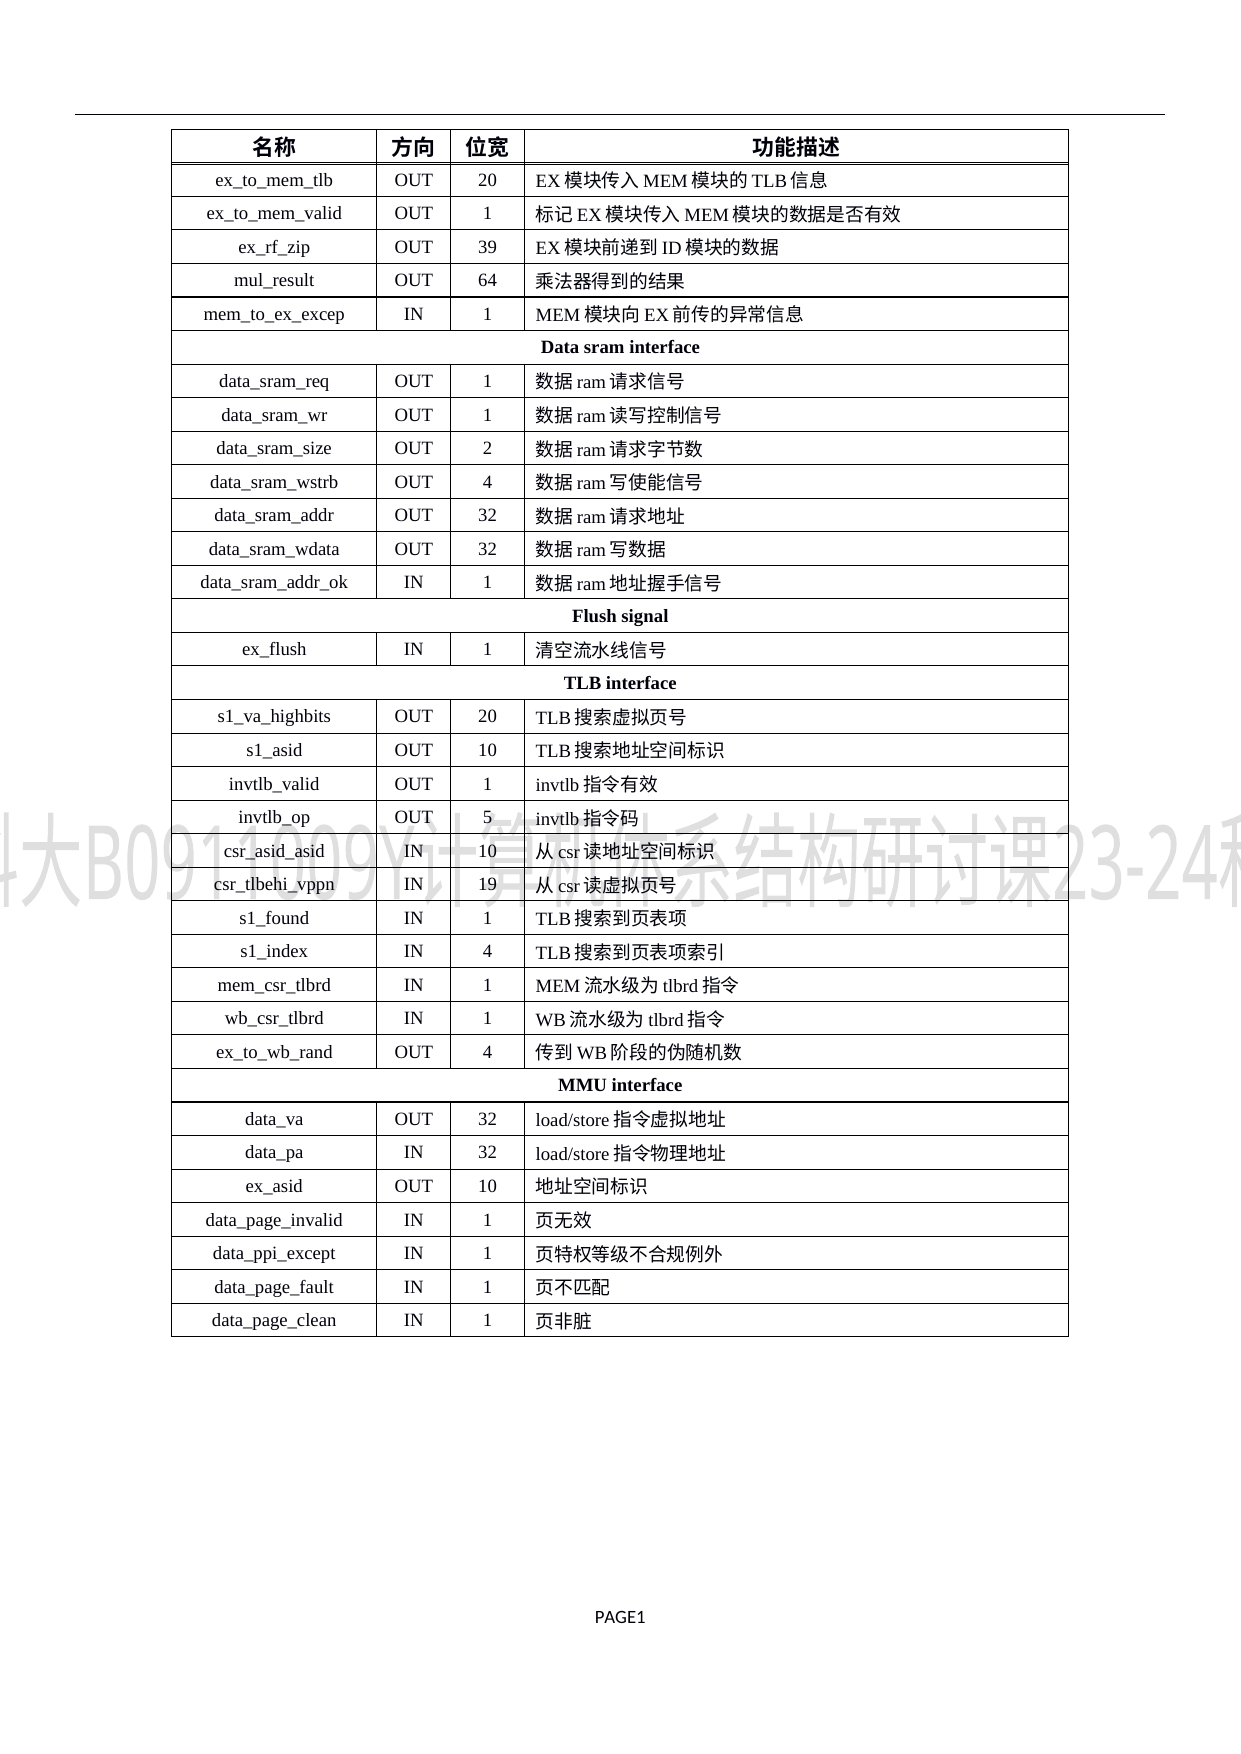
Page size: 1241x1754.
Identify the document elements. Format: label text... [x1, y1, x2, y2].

table_cell 清空流水线信号 [525, 633, 1068, 665]
table_cell data_pa [172, 1136, 376, 1168]
table_cell IN [377, 566, 450, 598]
table_cell 64 [451, 264, 524, 296]
table_header 方向 [377, 130, 450, 162]
table_cell IN [377, 1270, 450, 1303]
table_cell 数据ram请求地址 [525, 499, 1068, 531]
table_cell 1 [451, 398, 524, 431]
table_cell data_sram_wdata [172, 532, 376, 565]
table_cell IN [377, 968, 450, 1001]
table_cell 地址空间标识 [525, 1170, 1068, 1202]
table_cell s1_va_highbits [172, 700, 376, 732]
table_cell OUT [377, 734, 450, 766]
table_cell csr_asid_asid [172, 834, 376, 867]
table_header 位宽 [451, 130, 524, 162]
table_cell IN [377, 834, 450, 867]
table_cell 页无效 [525, 1203, 1068, 1236]
table_cell OUT [377, 365, 450, 397]
table_cell TLB搜索到页表项索引 [525, 935, 1068, 967]
table_cell data_ppi_except [172, 1237, 376, 1269]
table_cell 1 [451, 968, 524, 1001]
table_cell 1 [451, 566, 524, 598]
table_cell mem_to_ex_excep [172, 298, 376, 330]
table_cell 标记EX模块传入MEM模块的数据是否有效 [525, 197, 1068, 229]
table_cell 数据ram写数据 [525, 532, 1068, 565]
table_cell mul_result [172, 264, 376, 296]
table_cell data_sram_addr_ok [172, 566, 376, 598]
table_cell IN [377, 935, 450, 967]
table_cell 1 [451, 197, 524, 229]
table_cell OUT [377, 165, 450, 196]
table_cell OUT [377, 1103, 450, 1135]
table_cell 从csr读地址空间标识 [525, 834, 1068, 867]
table_cell invtlb_op [172, 801, 376, 833]
table_cell OUT [377, 532, 450, 565]
table_cell load/store指令虚拟地址 [525, 1103, 1068, 1135]
table_cell ex_to_mem_valid [172, 197, 376, 229]
table_cell 1 [451, 1304, 524, 1336]
table_cell s1_found [172, 901, 376, 934]
table_cell 页非脏 [525, 1304, 1068, 1336]
table_cell 1 [451, 365, 524, 397]
table_cell data_sram_wr [172, 398, 376, 431]
table_cell s1_asid [172, 734, 376, 766]
table_cell 4 [451, 935, 524, 967]
table_cell data_page_clean [172, 1304, 376, 1336]
table_cell EX模块传入MEM模块的TLB信息 [525, 165, 1068, 196]
table_cell 32 [451, 1103, 524, 1135]
table_cell Data sram interface [172, 331, 1068, 363]
table_cell invtlb_valid [172, 767, 376, 799]
table_cell 10 [451, 834, 524, 867]
table_cell 1 [451, 767, 524, 799]
table_cell data_page_fault [172, 1270, 376, 1303]
table_cell IN [377, 1237, 450, 1269]
table_cell ex_to_mem_tlb [172, 165, 376, 196]
table_cell 页不匹配 [525, 1270, 1068, 1303]
table_cell OUT [377, 1035, 450, 1068]
table_cell 4 [451, 465, 524, 498]
table_cell ex_flush [172, 633, 376, 665]
table_cell wb_csr_tlbrd [172, 1002, 376, 1034]
table_cell OUT [377, 230, 450, 263]
table_cell 从csr读虚拟页号 [525, 868, 1068, 900]
table_cell data_page_invalid [172, 1203, 376, 1236]
table_cell data_sram_addr [172, 499, 376, 531]
table_cell 数据ram请求信号 [525, 365, 1068, 397]
table_cell 1 [451, 1237, 524, 1269]
table_cell OUT [377, 197, 450, 229]
table_cell IN [377, 1203, 450, 1236]
table_cell MEM流水级为tlbrd指令 [525, 968, 1068, 1001]
table_header 名称 [172, 130, 376, 162]
table_cell OUT [377, 499, 450, 531]
table_header 功能描述 [525, 130, 1068, 162]
table_cell data_sram_req [172, 365, 376, 397]
table_cell 32 [451, 532, 524, 565]
table_cell invtlb指令有效 [525, 767, 1068, 799]
table_cell 20 [451, 700, 524, 732]
table_cell 数据ram写使能信号 [525, 465, 1068, 498]
table_cell 数据ram地址握手信号 [525, 566, 1068, 598]
table_cell 39 [451, 230, 524, 263]
table_cell 1 [451, 901, 524, 934]
table_cell 页特权等级不合规例外 [525, 1237, 1068, 1269]
table_cell 4 [451, 1035, 524, 1068]
table_cell s1_index [172, 935, 376, 967]
table_cell 1 [451, 1203, 524, 1236]
table_cell ex_rf_zip [172, 230, 376, 263]
table_cell IN [377, 1002, 450, 1034]
table_cell OUT [377, 801, 450, 833]
table_cell data_sram_wstrb [172, 465, 376, 498]
table_cell IN [377, 868, 450, 900]
table_cell 32 [451, 1136, 524, 1168]
table_cell 数据ram读写控制信号 [525, 398, 1068, 431]
table_cell 10 [451, 1170, 524, 1202]
table_cell IN [377, 298, 450, 330]
table_cell IN [377, 901, 450, 934]
table_cell OUT [377, 767, 450, 799]
table_cell IN [377, 1304, 450, 1336]
table_cell 1 [451, 1002, 524, 1034]
table_cell 1 [451, 633, 524, 665]
table_cell ex_to_wb_rand [172, 1035, 376, 1068]
table_cell load/store指令物理地址 [525, 1136, 1068, 1168]
table_cell csr_tlbehi_vppn [172, 868, 376, 900]
table_cell TLB搜索到页表项 [525, 901, 1068, 934]
table_cell IN [377, 633, 450, 665]
table_cell mem_csr_tlbrd [172, 968, 376, 1001]
table_cell OUT [377, 432, 450, 464]
table_cell MEM模块向EX前传的异常信息 [525, 298, 1068, 330]
table_cell invtlb指令码 [525, 801, 1068, 833]
table_cell 传到WB阶段的伪随机数 [525, 1035, 1068, 1068]
table_cell OUT [377, 1170, 450, 1202]
table_cell TLB搜索地址空间标识 [525, 734, 1068, 766]
table_cell ex_asid [172, 1170, 376, 1202]
table_cell OUT [377, 264, 450, 296]
table_cell TLB搜索虚拟页号 [525, 700, 1068, 732]
table_cell OUT [377, 700, 450, 732]
table_cell 19 [451, 868, 524, 900]
table_cell data_sram_size [172, 432, 376, 464]
table_cell WB流水级为tlbrd指令 [525, 1002, 1068, 1034]
table_cell OUT [377, 465, 450, 498]
table_cell 数据ram请求字节数 [525, 432, 1068, 464]
table_cell TLB interface [172, 666, 1068, 699]
table_cell OUT [377, 398, 450, 431]
table_cell 10 [451, 734, 524, 766]
table_cell 2 [451, 432, 524, 464]
table_cell 1 [451, 1270, 524, 1303]
table_cell 乘法器得到的结果 [525, 264, 1068, 296]
table_cell EX模块前递到ID模块的数据 [525, 230, 1068, 263]
table_cell 1 [451, 298, 524, 330]
table_cell 5 [451, 801, 524, 833]
table_cell 32 [451, 499, 524, 531]
table_cell IN [377, 1136, 450, 1168]
table_cell MMU interface [172, 1069, 1068, 1101]
table_cell 20 [451, 165, 524, 196]
table_cell Flush signal [172, 599, 1068, 632]
table_cell data_va [172, 1103, 376, 1135]
